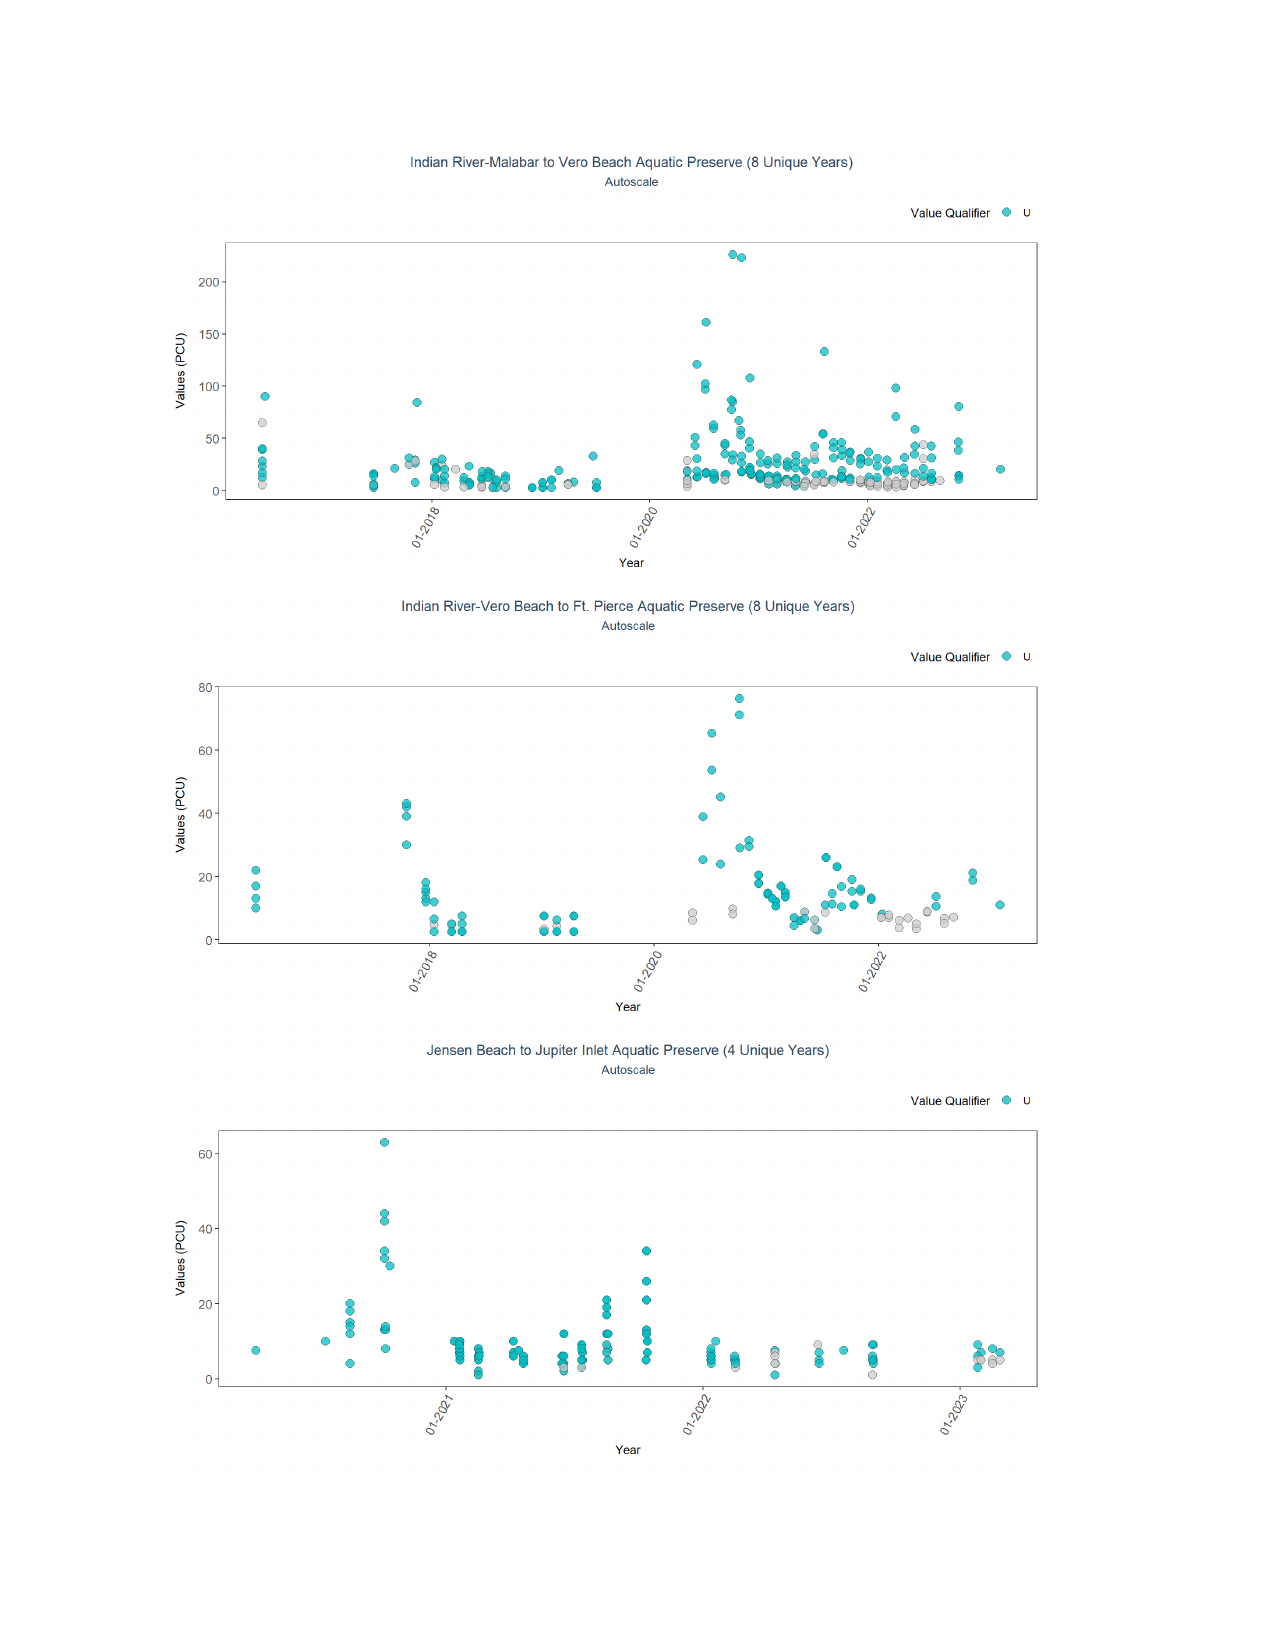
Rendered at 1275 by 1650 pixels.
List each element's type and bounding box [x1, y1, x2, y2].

picture [168, 1037, 1044, 1475]
picture [168, 593, 1044, 1032]
picture [168, 150, 1044, 588]
